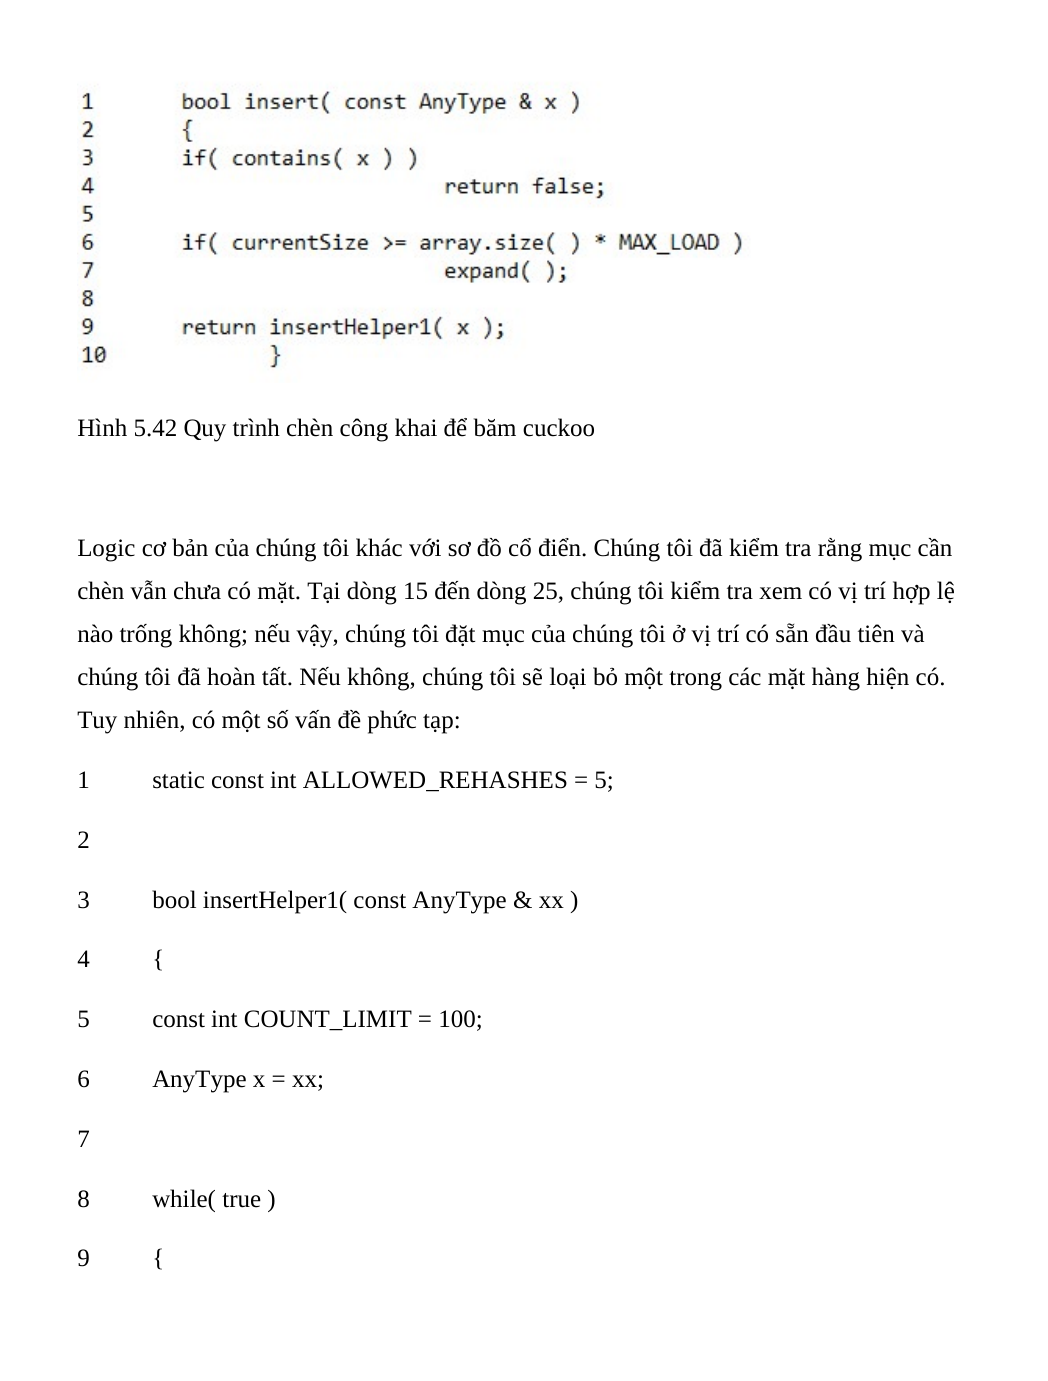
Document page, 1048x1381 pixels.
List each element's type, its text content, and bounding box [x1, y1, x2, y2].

text 7 [77, 1124, 972, 1153]
text 5 const int COUNT_LIMIT = 100; [77, 1004, 972, 1033]
text 8 while( true ) [77, 1184, 972, 1212]
text 6 AnyType x = xx; [77, 1064, 972, 1093]
text 4 { [77, 944, 972, 973]
text 9 { [77, 1243, 972, 1272]
text 1 static const int ALLOWED_REHASHES = 5; [77, 765, 972, 794]
text Hình 5.42 Quy trình chèn công khai để băm cuckoo [77, 413, 972, 442]
text Logic cơ bản của chúng tôi khác với sơ đồ cổ điển. Chúng tôi đã kiểm tra rằng mục cần chèn vẫn chưa có mặt. Tại dòng 15 đến dòng 25, chúng tôi kiểm tra xem có vị trí hợp lệ nào trống không; nếu vậy, chúng tôi đặt mục của chúng tôi ở vị trí có sẵn đầu tiên và chúng tôi đã hoàn tất. Nếu không, chúng tôi sẽ loại bỏ một trong các mặt hàng hiện có. Tuy nhiên, có một số vấn đề phức tạp: [77, 533, 972, 734]
text 3 bool insertHelper1( const AnyType & xx ) [77, 885, 972, 913]
text 2 [77, 825, 972, 854]
picture [77, 70, 793, 383]
